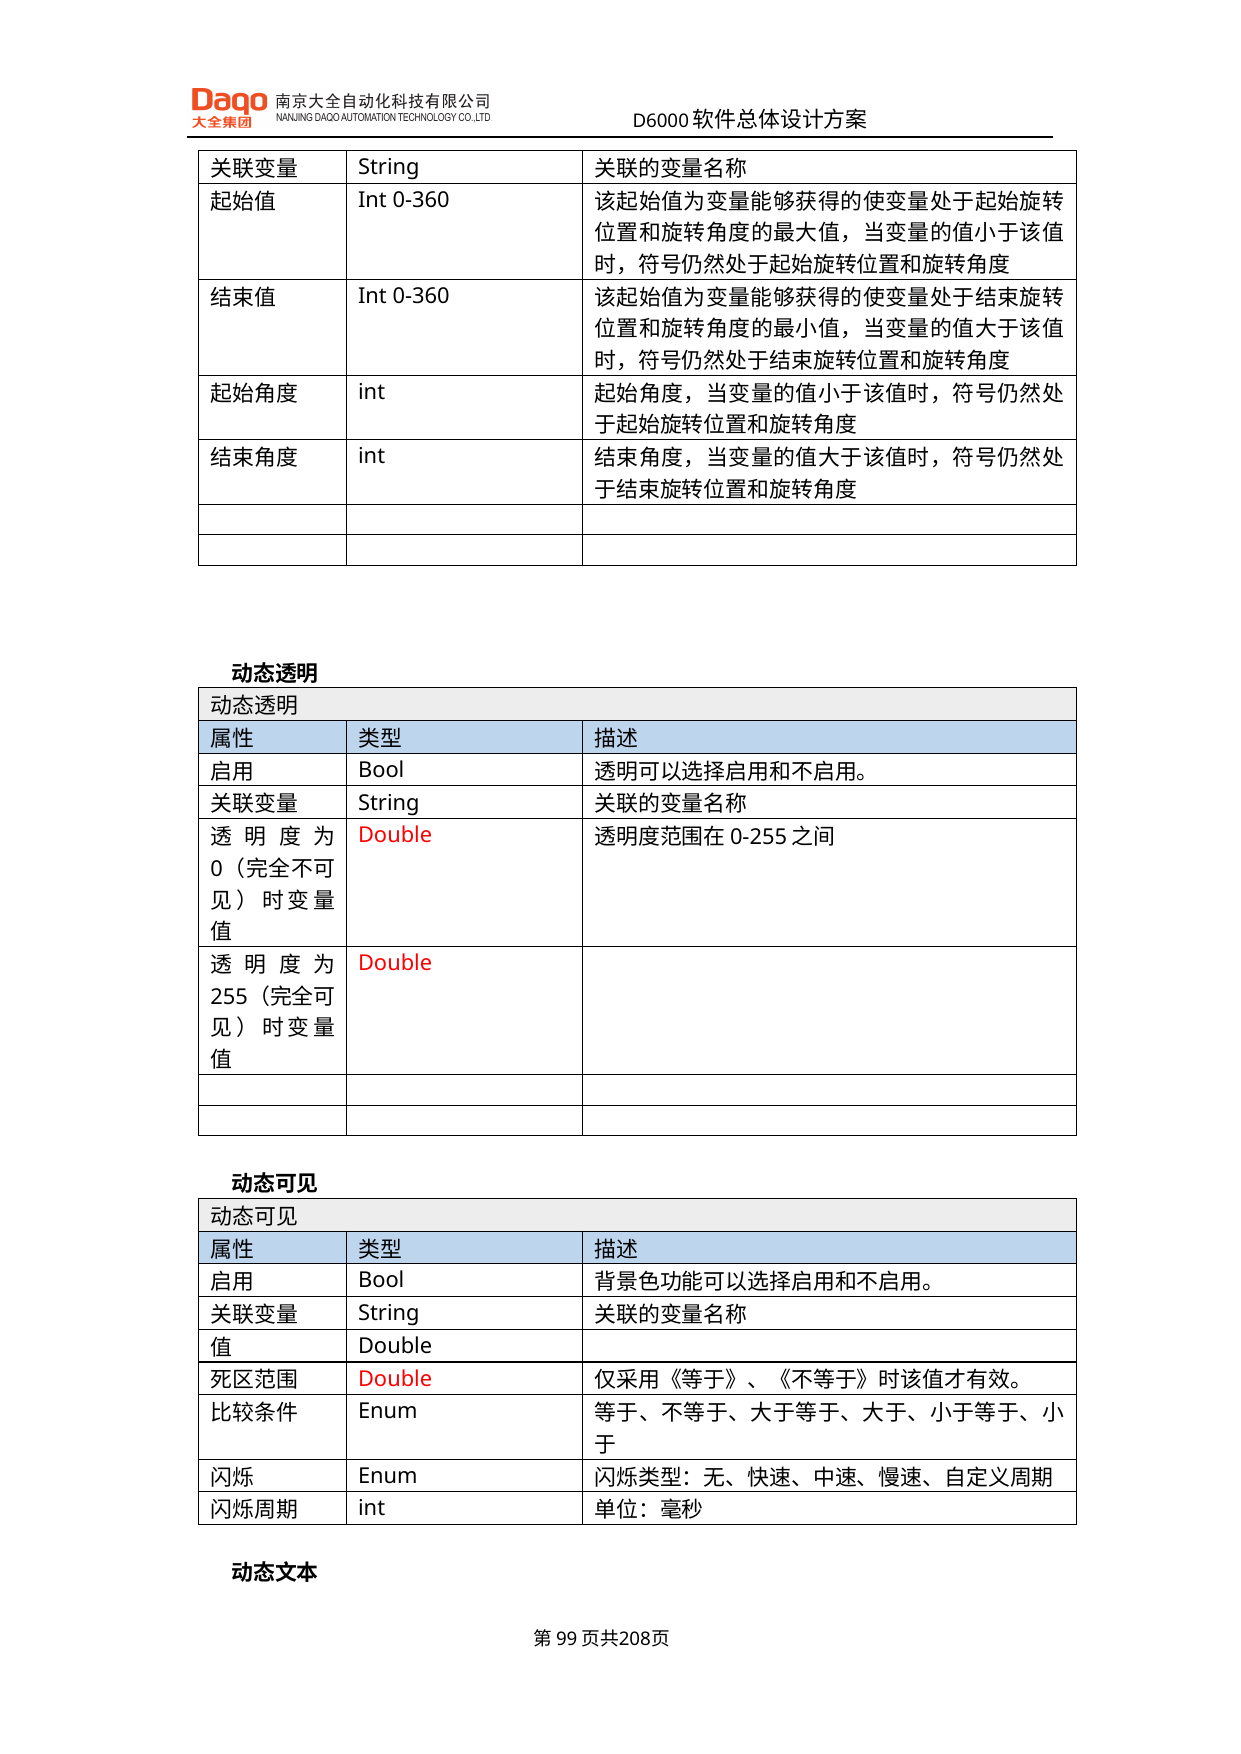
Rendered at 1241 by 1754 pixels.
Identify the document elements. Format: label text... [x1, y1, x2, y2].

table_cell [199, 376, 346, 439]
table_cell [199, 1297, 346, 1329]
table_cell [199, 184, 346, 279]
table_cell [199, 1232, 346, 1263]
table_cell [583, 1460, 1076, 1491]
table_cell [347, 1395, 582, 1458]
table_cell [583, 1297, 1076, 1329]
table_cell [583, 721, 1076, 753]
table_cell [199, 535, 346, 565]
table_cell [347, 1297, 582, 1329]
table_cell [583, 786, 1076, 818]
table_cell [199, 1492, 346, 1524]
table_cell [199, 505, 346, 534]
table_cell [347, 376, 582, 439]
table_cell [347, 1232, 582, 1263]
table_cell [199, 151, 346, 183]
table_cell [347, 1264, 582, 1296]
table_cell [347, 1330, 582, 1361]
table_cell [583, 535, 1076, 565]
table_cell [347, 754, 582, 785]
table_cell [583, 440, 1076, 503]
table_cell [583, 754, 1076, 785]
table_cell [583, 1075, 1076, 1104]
text 动态可见 [187, 1166, 1053, 1198]
text 动态透明 [187, 656, 1053, 687]
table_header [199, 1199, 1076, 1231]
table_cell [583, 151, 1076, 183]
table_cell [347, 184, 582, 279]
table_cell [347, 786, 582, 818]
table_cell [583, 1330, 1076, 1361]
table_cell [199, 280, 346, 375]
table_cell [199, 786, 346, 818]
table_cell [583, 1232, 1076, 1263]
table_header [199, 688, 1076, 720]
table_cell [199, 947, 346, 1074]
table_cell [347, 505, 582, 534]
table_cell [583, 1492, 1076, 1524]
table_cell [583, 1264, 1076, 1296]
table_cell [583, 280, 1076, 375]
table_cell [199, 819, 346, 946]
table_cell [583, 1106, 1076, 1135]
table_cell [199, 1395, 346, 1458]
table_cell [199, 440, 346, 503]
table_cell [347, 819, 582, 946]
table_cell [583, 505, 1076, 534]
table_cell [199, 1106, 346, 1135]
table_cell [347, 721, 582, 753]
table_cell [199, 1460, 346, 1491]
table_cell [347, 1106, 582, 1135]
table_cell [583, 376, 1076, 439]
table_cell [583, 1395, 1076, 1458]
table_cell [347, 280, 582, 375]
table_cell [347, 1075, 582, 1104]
text 动态文本 [187, 1555, 1053, 1586]
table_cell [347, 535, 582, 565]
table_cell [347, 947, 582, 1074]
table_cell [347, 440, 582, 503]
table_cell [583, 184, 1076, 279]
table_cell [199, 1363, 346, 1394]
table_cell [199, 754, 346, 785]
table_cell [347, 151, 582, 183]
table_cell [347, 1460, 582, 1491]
picture [187, 88, 492, 128]
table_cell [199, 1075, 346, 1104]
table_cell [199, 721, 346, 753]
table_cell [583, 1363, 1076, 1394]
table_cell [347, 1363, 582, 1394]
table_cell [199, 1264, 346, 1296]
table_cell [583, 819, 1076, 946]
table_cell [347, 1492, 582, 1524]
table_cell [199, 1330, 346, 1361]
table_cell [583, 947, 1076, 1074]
